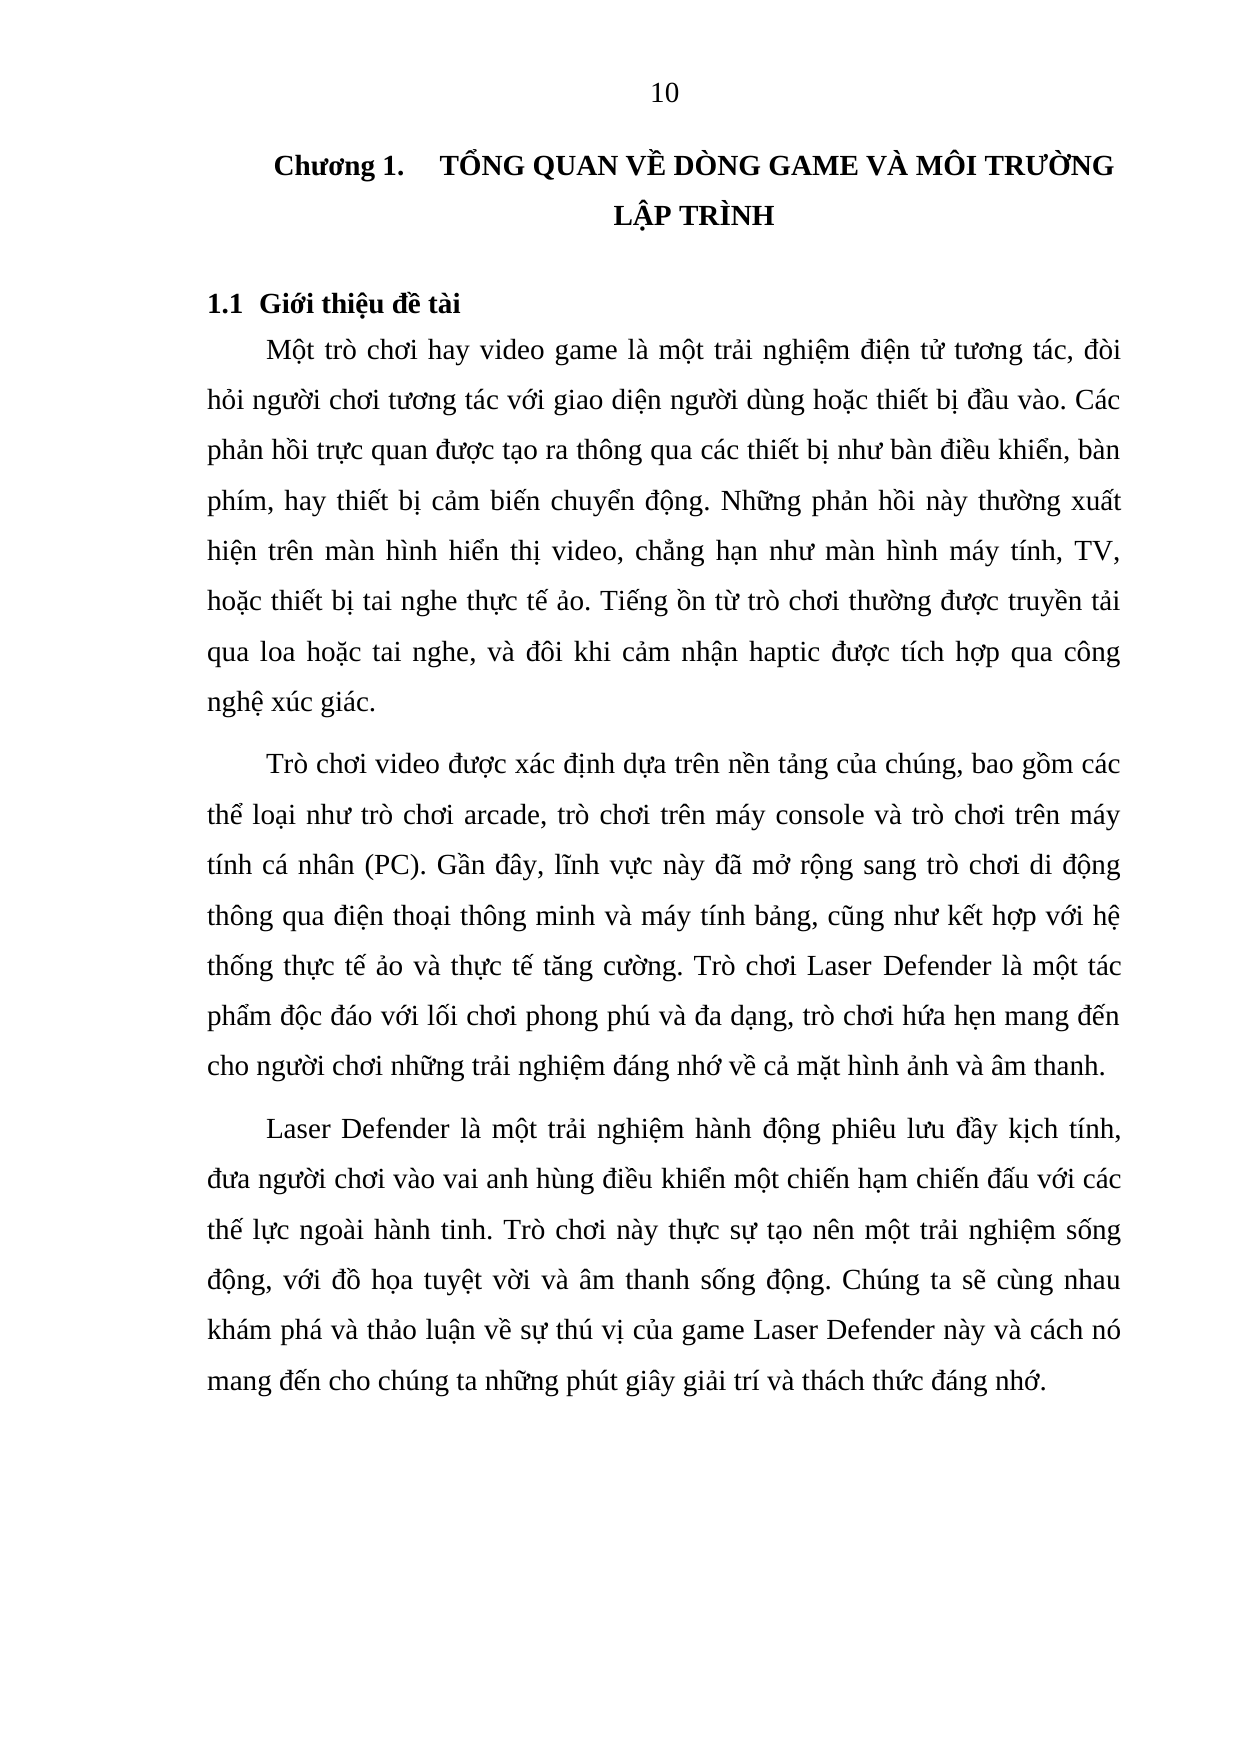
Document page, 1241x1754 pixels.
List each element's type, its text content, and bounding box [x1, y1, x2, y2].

subtitle TỔNG QUAN VỀ DÒNG GAME VÀ MÔI TRƯỜNG LẬP TRÌNH [266, 148, 1122, 232]
text Một trò chơi hay video game là một trải nghiệm điện tử tương tác, đòi hỏi người chơi tương tác với giao diện người dùng hoặc thiết bị đầu vào. Các phản hồi trực quan được tạo ra thông qua các thiết bị như bàn điều khiển, bàn phím, hay thiết bị cảm biến chuyển động. Những phản hồi này thường xuất hiện trên màn hình hiển thị video, chẳng hạn như màn hình máy tính, TV, hoặc thiết bị tai nghe thực tế ảo. Tiếng ồn từ trò chơi thường được truyền tải qua loa hoặc tai nghe, và đôi khi cảm nhận haptic được tích hợp qua công nghệ xúc giác. [207, 332, 1122, 717]
text Laser Defender là một trải nghiệm hành động phiêu lưu đầy kịch tính, đưa người chơi vào vai anh hùng điều khiển một chiến hạm chiến đấu với các thế lực ngoài hành tinh. Trò chơi này thực sự tạo nên một trải nghiệm sống động, với đồ họa tuyệt vời và âm thanh sống động. Chúng ta sẽ cùng nhau khám phá và thảo luận về sự thú vị của game Laser Defender này và cách nó mang đến cho chúng ta những phút giây giải trí và thách thức đáng nhớ. [207, 1111, 1122, 1396]
text Trò chơi video được xác định dựa trên nền tảng của chúng, bao gồm các thể loại như trò chơi arcade, trò chơi trên máy console và trò chơi trên máy tính cá nhân (PC). Gần đây, lĩnh vực này đã mở rộng sang trò chơi di động thông qua điện thoại thông minh và máy tính bảng, cũng như kết hợp với hệ thống thực tế ảo và thực tế tăng cường. Trò chơi Laser Defender là một tác phẩm độc đáo với lối chơi phong phú và đa dạng, trò chơi hứa hẹn mang đến cho người chơi những trải nghiệm đáng nhớ về cả mặt hình ảnh và âm thanh. [207, 747, 1122, 1082]
subtitle Giới thiệu đề tài [207, 286, 1122, 319]
